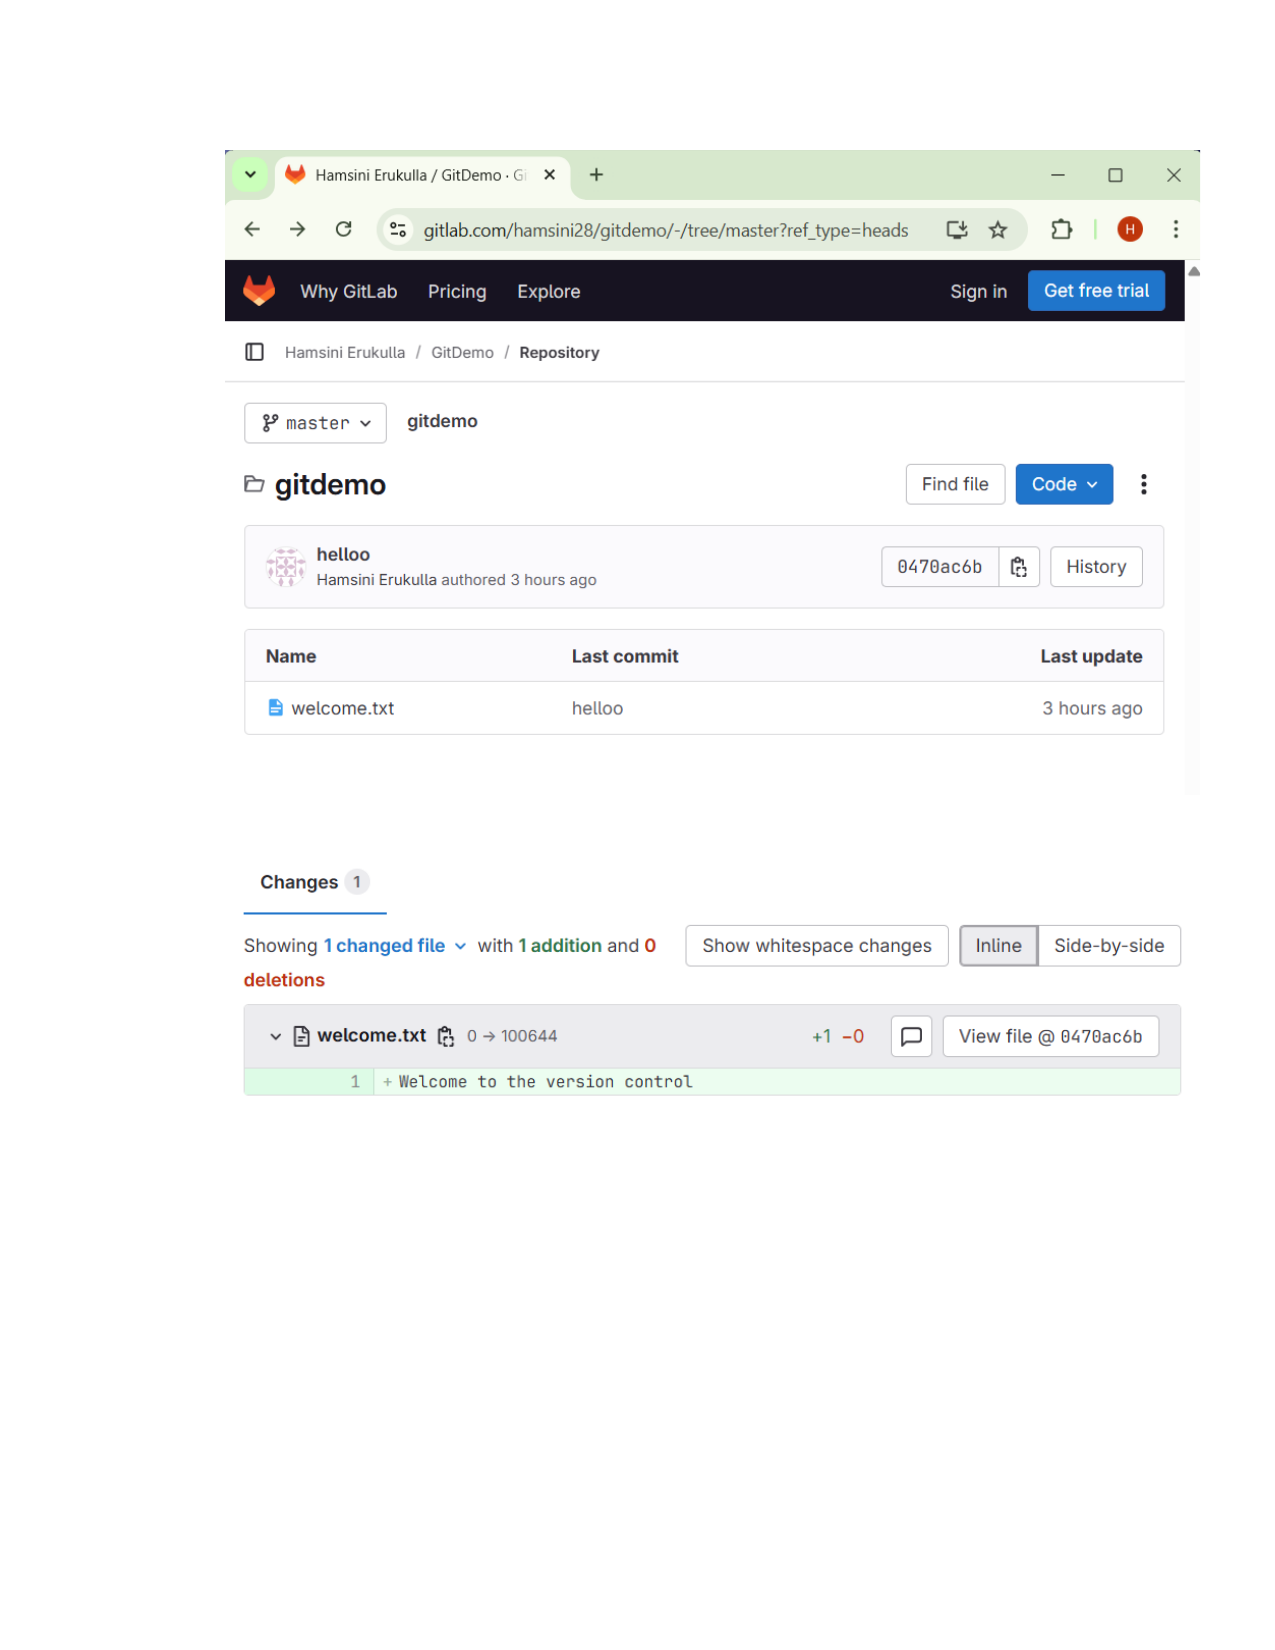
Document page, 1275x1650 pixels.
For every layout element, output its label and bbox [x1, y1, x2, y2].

picture [225, 851, 1200, 1104]
picture [225, 150, 1200, 795]
